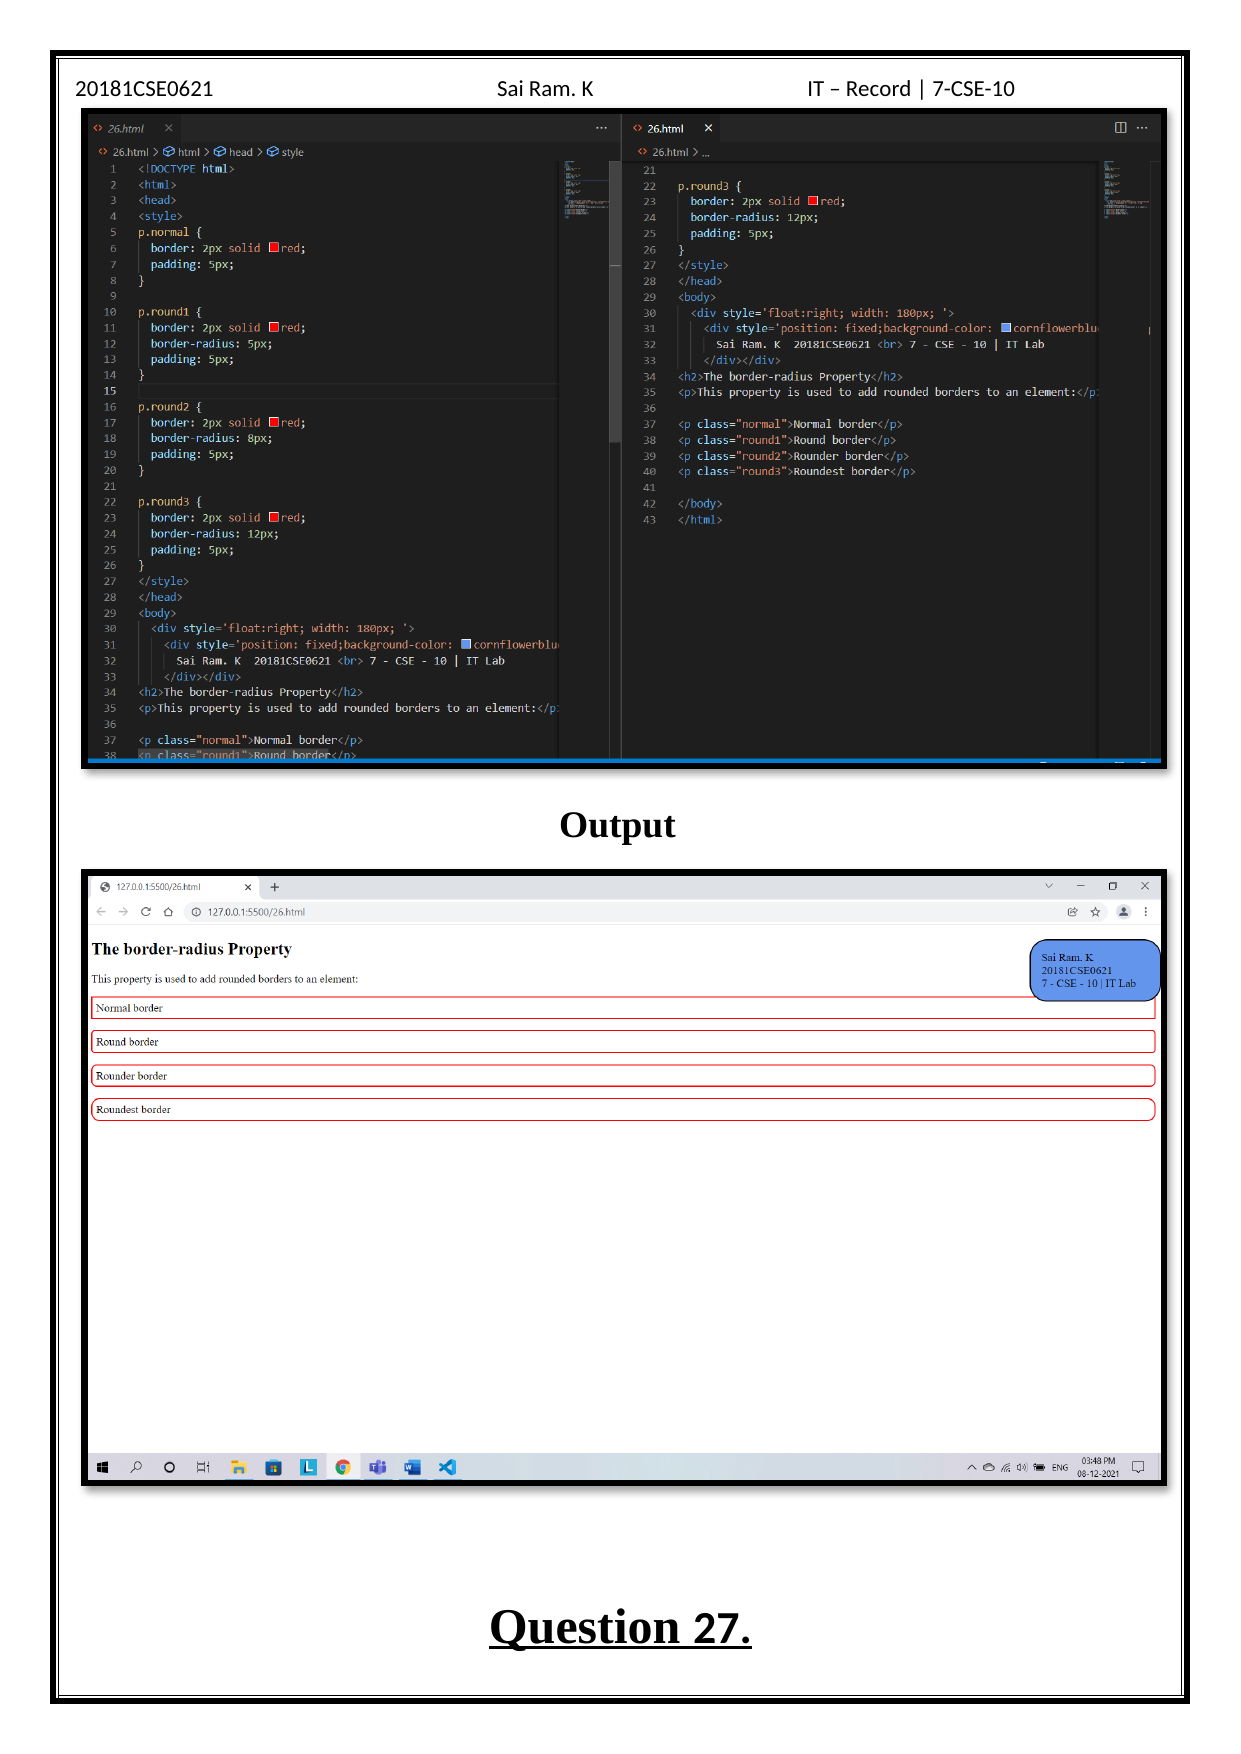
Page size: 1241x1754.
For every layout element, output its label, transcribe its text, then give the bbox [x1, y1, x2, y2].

text Output [75, 802, 1159, 845]
picture [88, 876, 1161, 1480]
text Question 27. [75, 1596, 1165, 1654]
picture [88, 114, 1161, 763]
